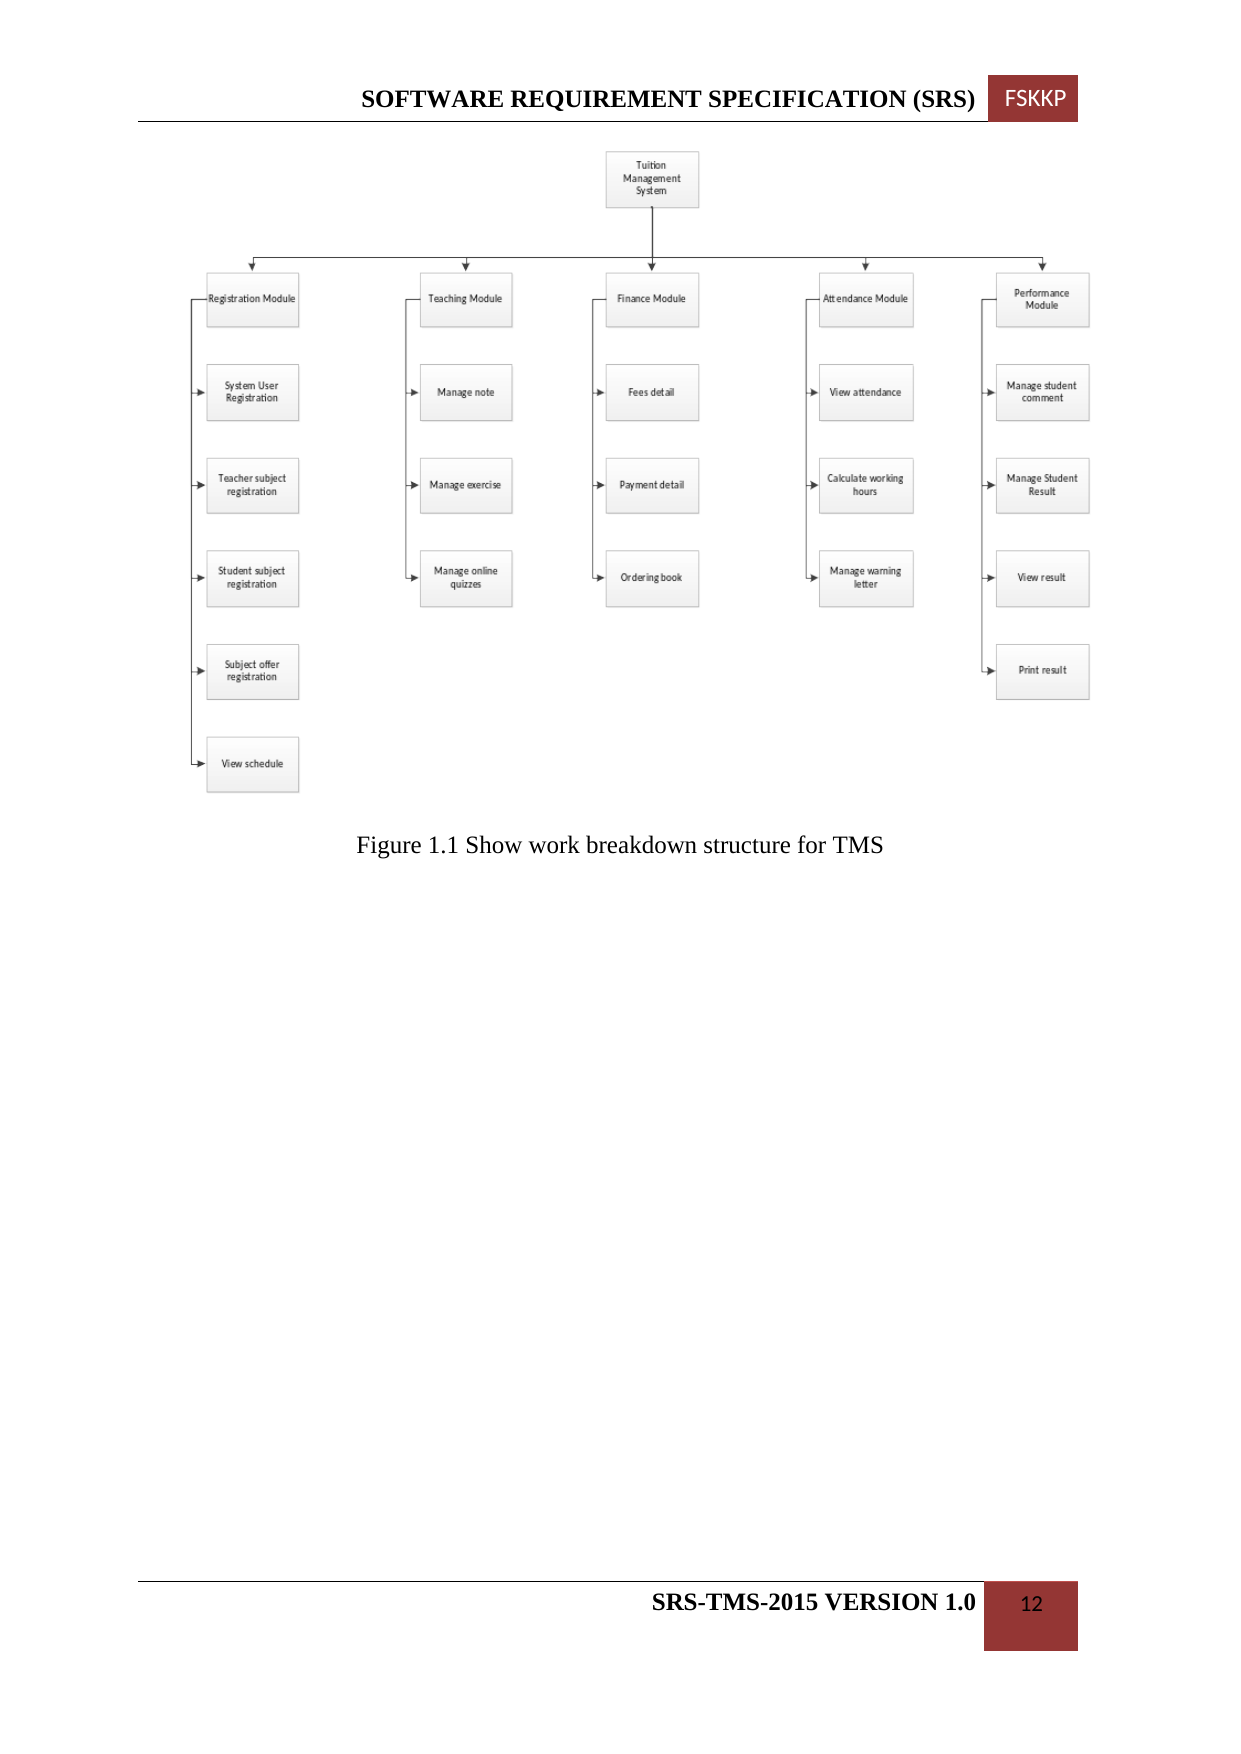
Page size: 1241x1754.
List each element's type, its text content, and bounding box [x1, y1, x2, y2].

text Figure 1.1 Show work breakdown structure for TMS [150, 830, 1090, 859]
